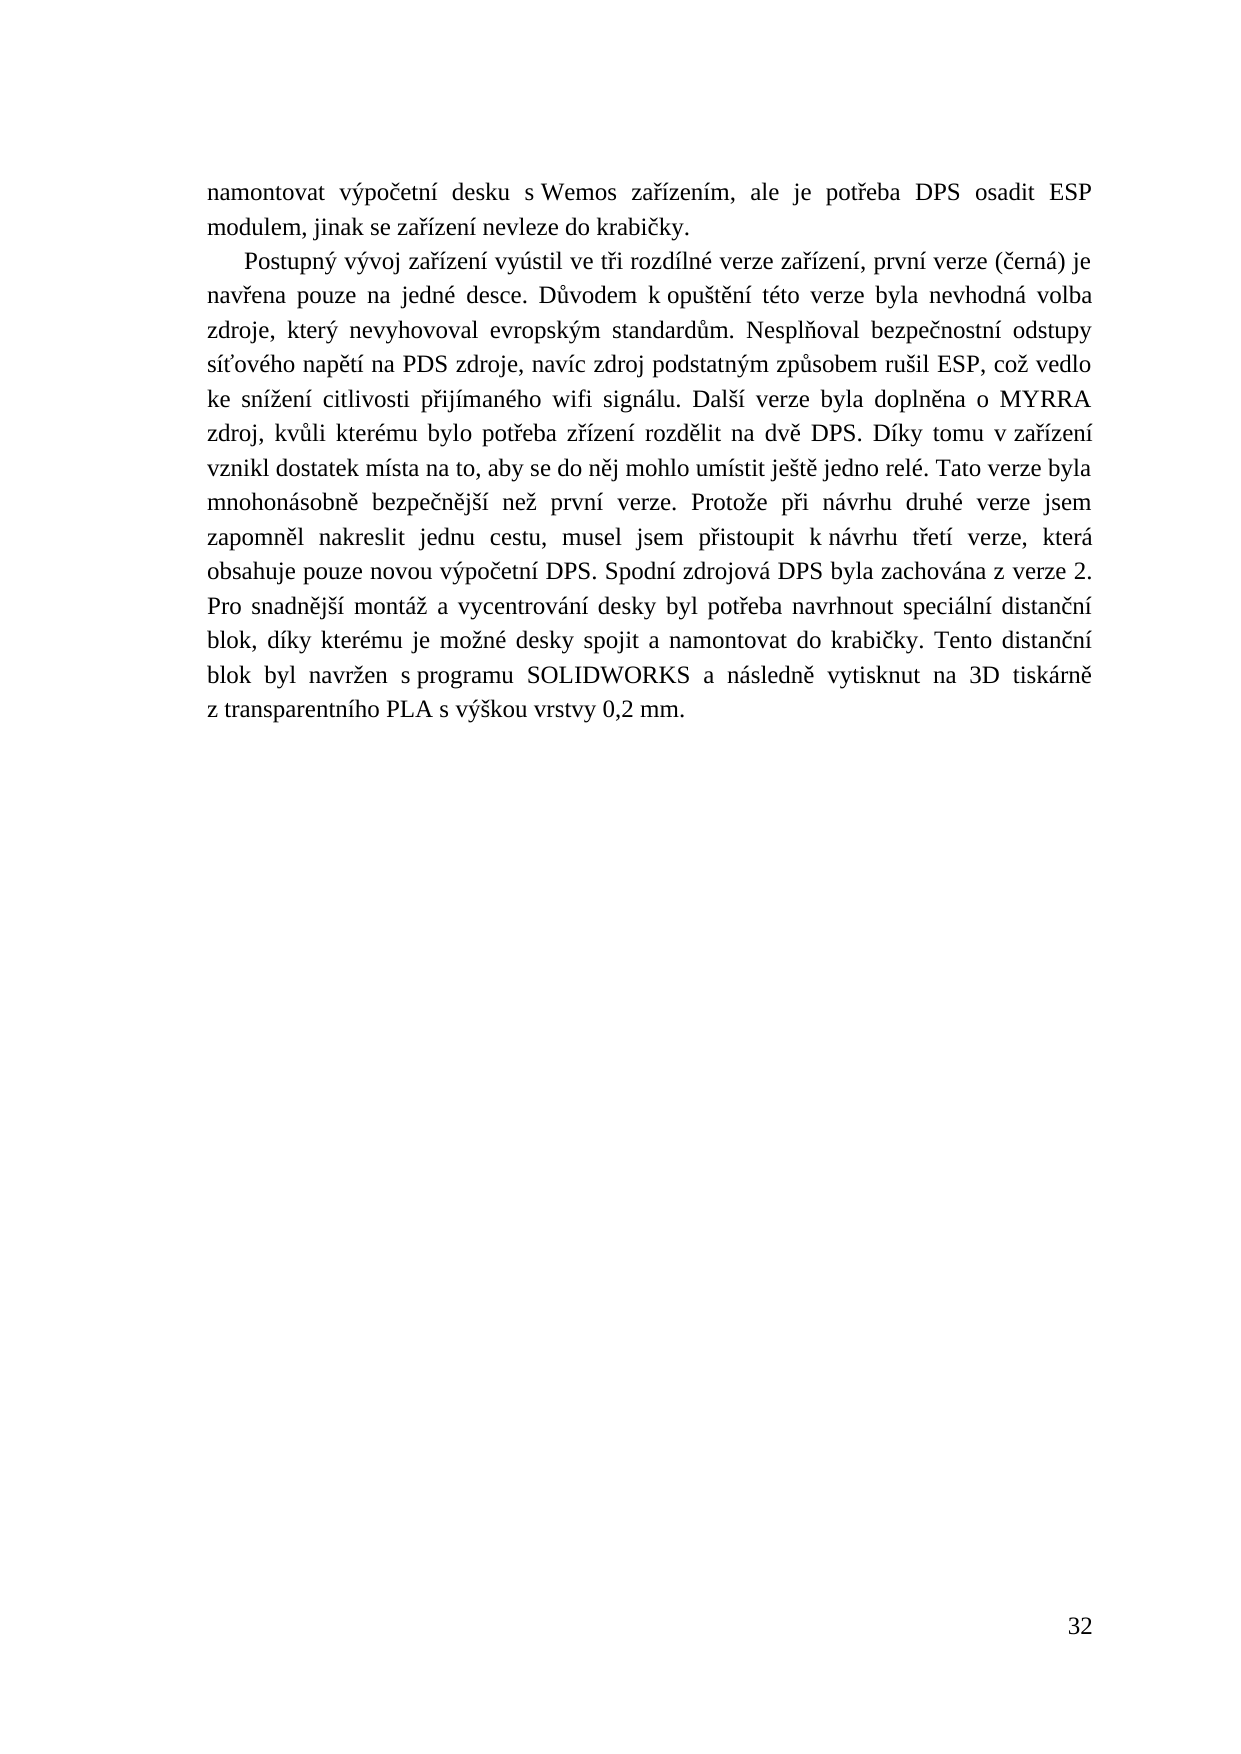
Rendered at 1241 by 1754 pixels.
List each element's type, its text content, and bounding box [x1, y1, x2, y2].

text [207, 177, 1092, 240]
text Postupný vývoj zařízení vyústil ve tři rozdílné verze zařízení, první verze (černá) je navřena pouze na jedné desce. Důvodem k opuštění této verze byla nevhodná volba zdroje, který nevyhovoval evropským standardům. Nesplňoval bezpečnostní odstupy síťového napětí na PDS zdroje, navíc zdroj podstatným způsobem rušil ESP, což vedlo ke snížení citlivosti přijímaného wifi signálu. Další verze byla doplněna o MYRRA zdroj, kvůli kterému bylo potřeba zřízení rozdělit na dvě DPS. Díky tomu v zařízení vznikl dostatek místa na to, aby se do něj mohlo umístit ještě jedno relé. Tato verze byla mnohonásobně bezpečnější než první verze. Protože při návrhu druhé verze jsem zapomněl nakreslit jednu cestu, musel jsem přistoupit k návrhu třetí verze, která obsahuje pouze novou výpočetní DPS. Spodní zdrojová DPS byla zachována z verze 2. Pro snadnější montáž a vycentrování desky byl potřeba navrhnout speciální distanční blok, díky kterému je možné desky spojit a namontovat do krabičky. Tento distanční blok byl navržen s programu SOLIDWORKS a následně vytisknut na 3D tiskárně z transparentního PLA s výškou vrstvy 0,2 mm. [207, 246, 1092, 723]
